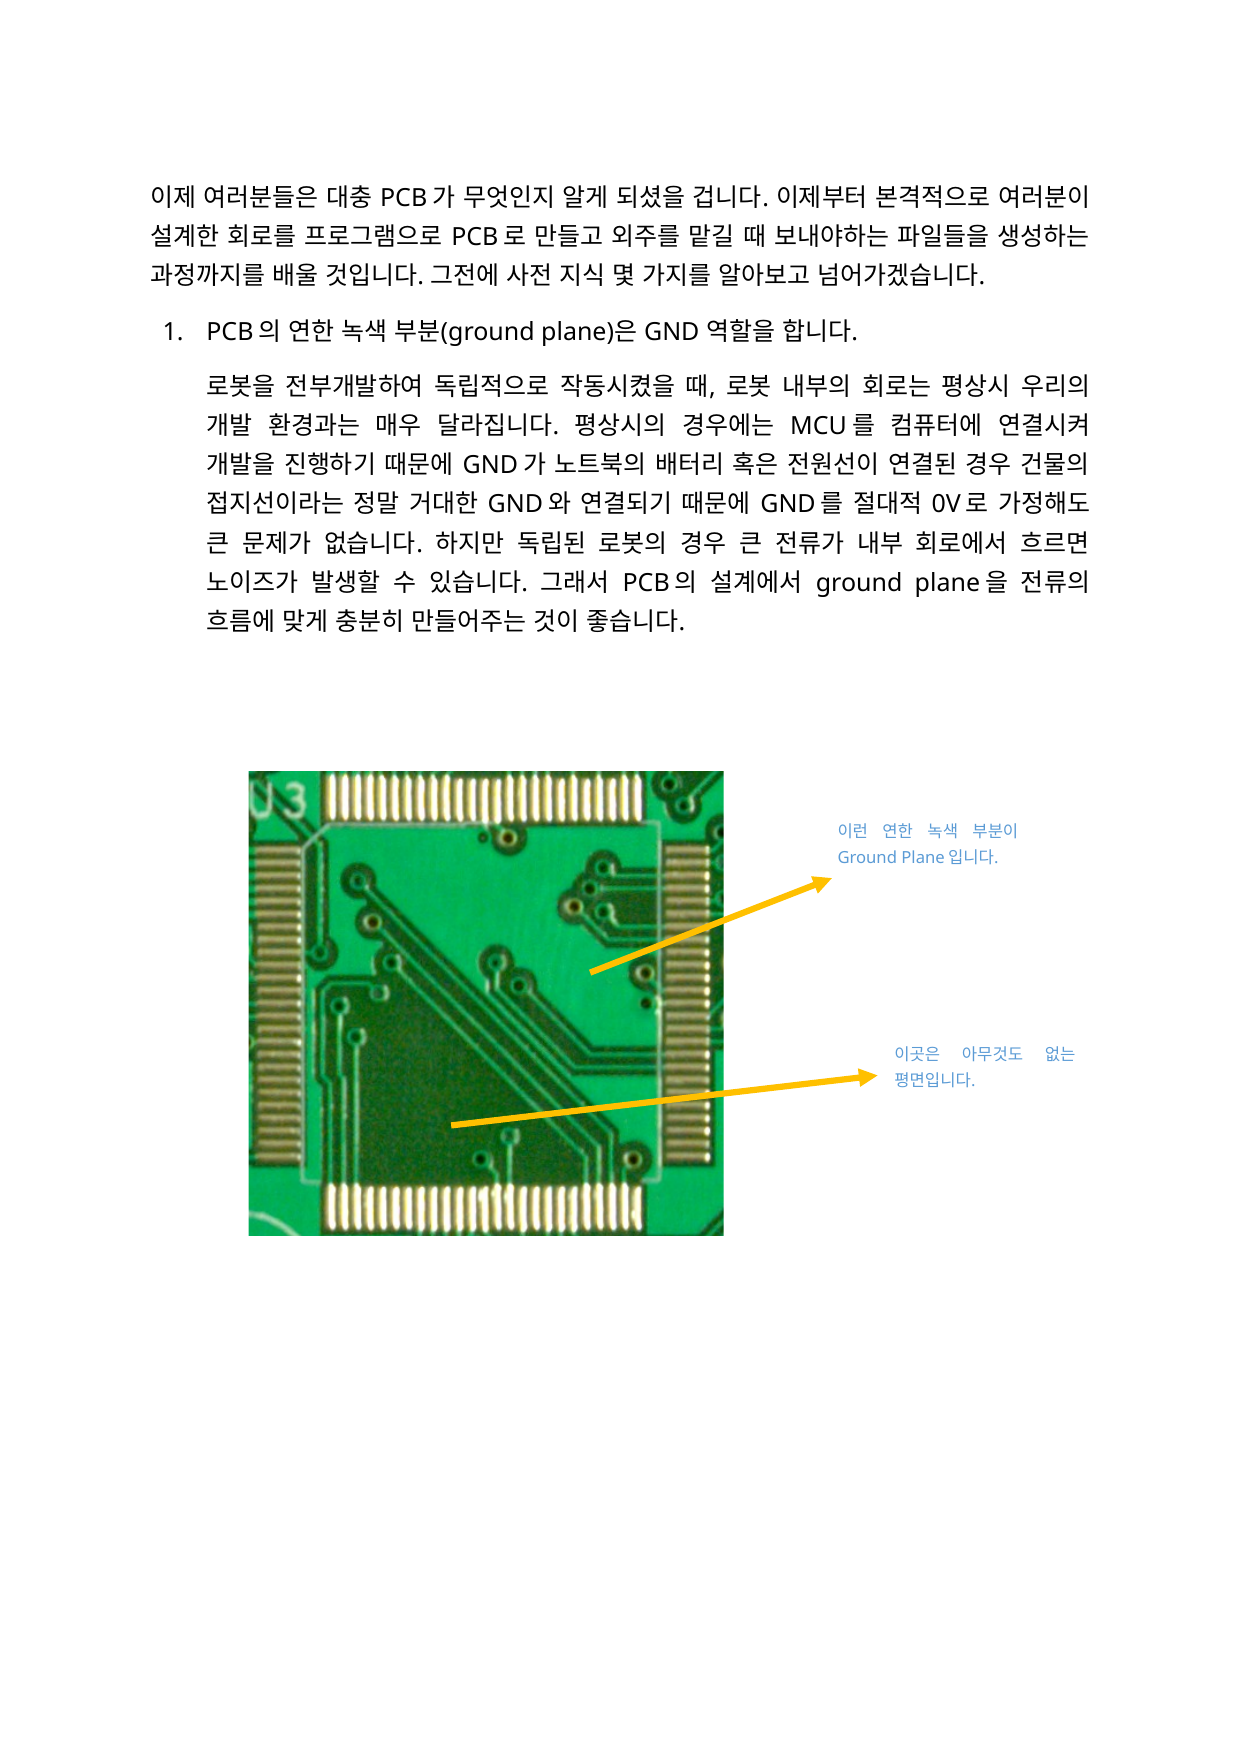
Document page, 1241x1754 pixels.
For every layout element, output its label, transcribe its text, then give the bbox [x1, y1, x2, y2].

text 이제 여러분들은 대충 PCB가 무엇인지 알게 되셨을 겁니다. 이제부터 본격적으로 여러분이 설계한 회로를 프로그램으로 PCB로 만들고 외주를 맡길 때 보내야하는 파일들을 생성하는 과정까지를 배울 것입니다. 그전에 사전 지식 몇 가지를 알아보고 넘어가겠습니다. [150, 177, 1090, 292]
text 로봇을 전부개발하여 독립적으로 작동시켰을 때, 로봇 내부의 회로는 평상시 우리의 개발 환경과는 매우 달라집니다. 평상시의 경우에는 MCU를 컴퓨터에 연결시켜 개발을 진행하기 때문에 GND가 노트북의 배터리 혹은 전원선이 연결된 경우 건물의 접지선이라는 정말 거대한 GND와 연결되기 때문에 GND를 절대적 0V로 가정해도 큰 문제가 없습니다. 하지만 독립된 로봇의 경우 큰 전류가 내부 회로에서 흐르면 노이즈가 발생할 수 있습니다. 그래서 PCB의 설계에서 ground plane을 전류의 흐름에 맞게 충분히 만들어주는 것이 좋습니다. [206, 367, 1090, 637]
list PCB의 연한 녹색 부분(ground plane)은 GND 역할을 합니다. [162, 311, 1090, 347]
picture [248, 771, 724, 1236]
